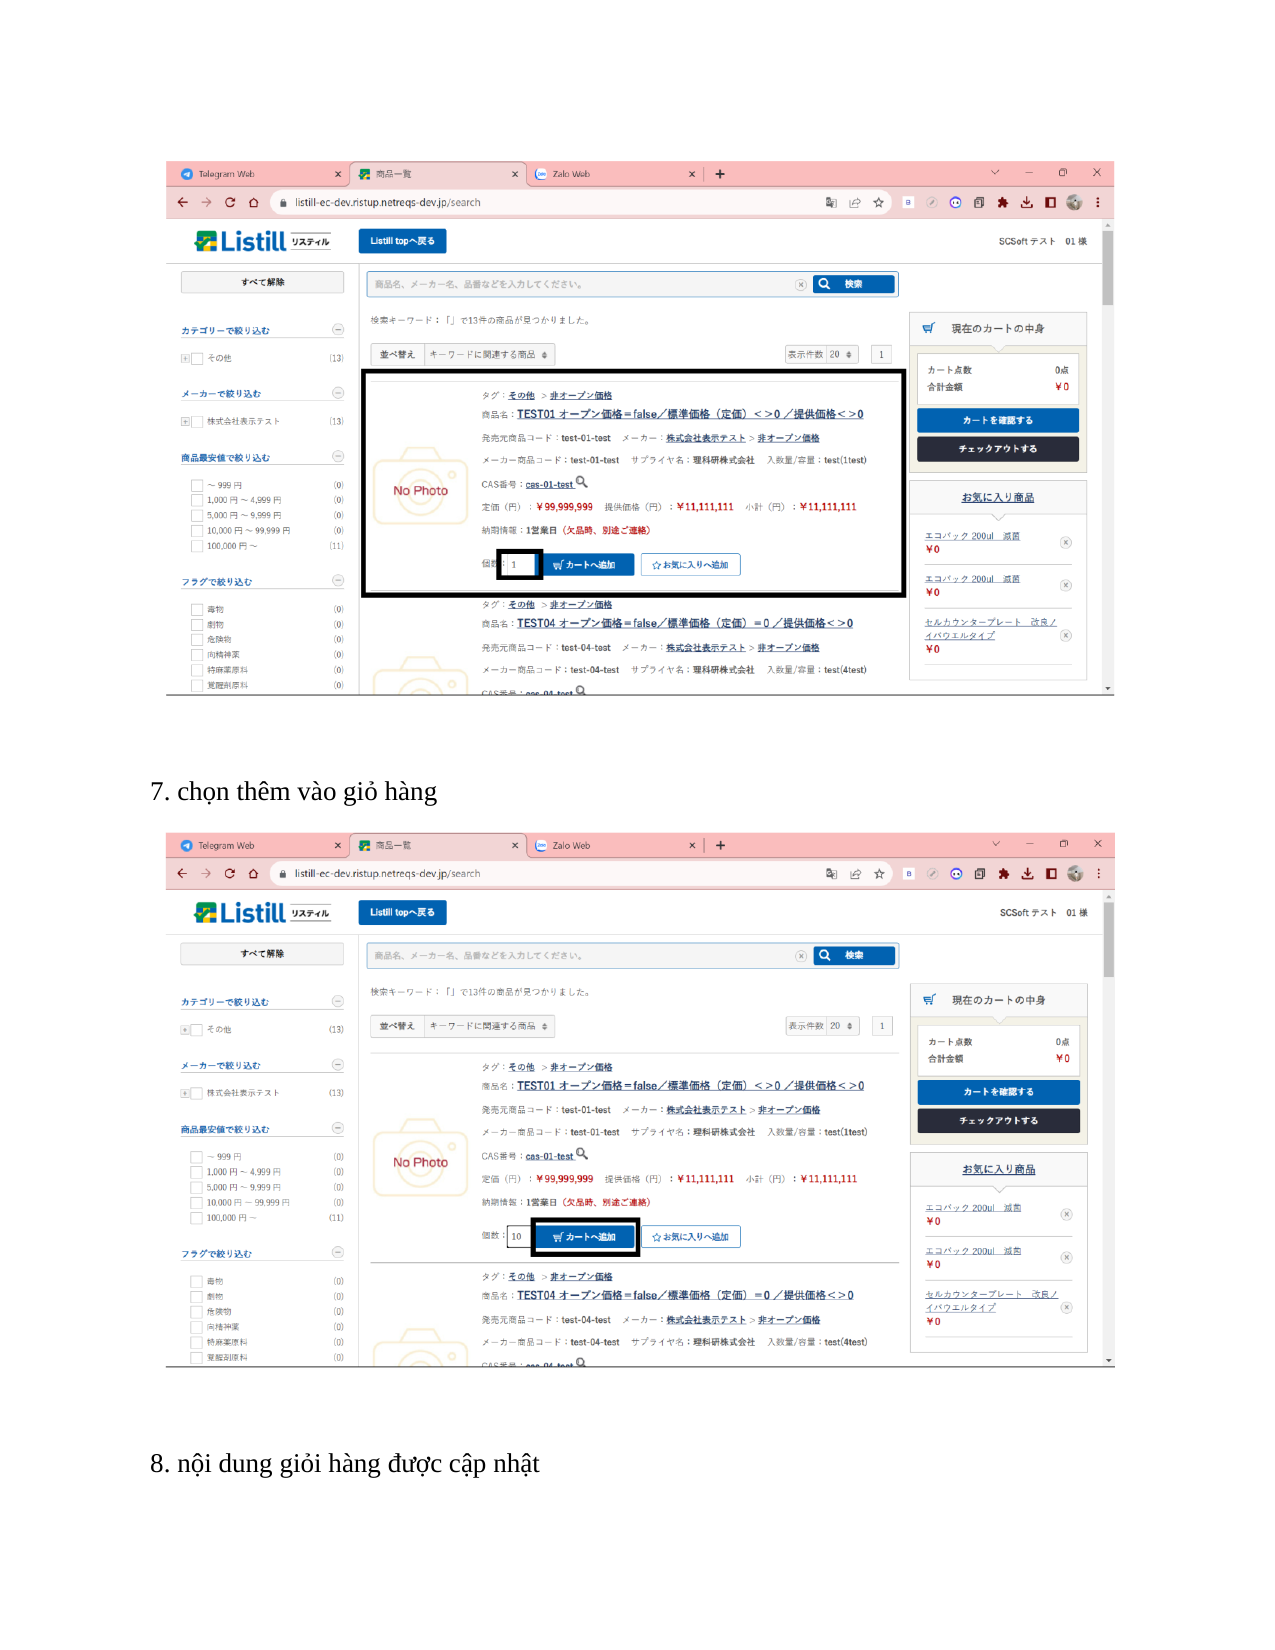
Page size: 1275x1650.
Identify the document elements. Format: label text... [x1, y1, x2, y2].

text 8. nội dung giỏi hàng được cập nhật [150, 1447, 1125, 1478]
text 7. chọn thêm vào giỏ hàng [150, 776, 1125, 807]
picture [150, 150, 1125, 707]
picture [150, 825, 1125, 1379]
